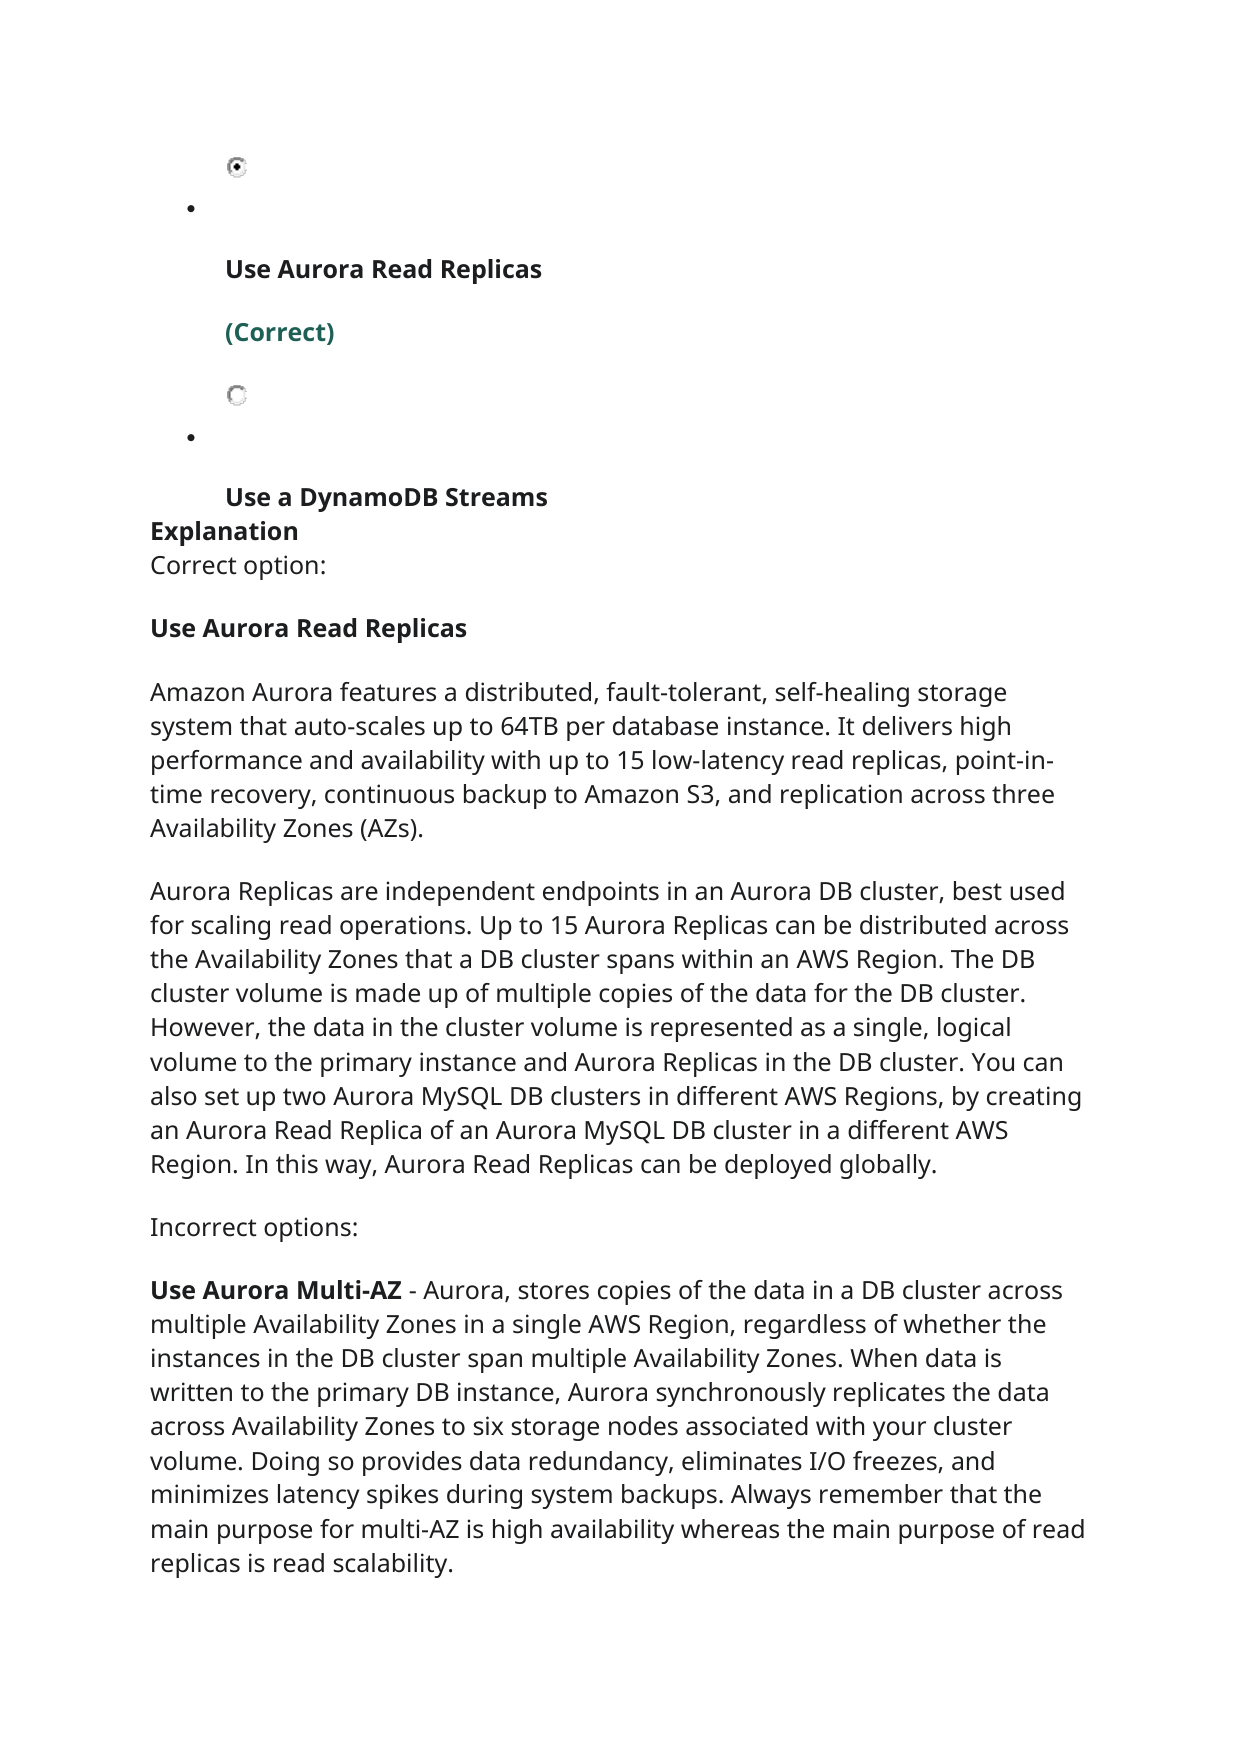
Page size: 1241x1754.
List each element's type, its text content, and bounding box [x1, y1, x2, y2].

text Incorrect options: [150, 1209, 1090, 1244]
text Use a DynamoDB Streams [225, 480, 1090, 514]
text Correct option: [150, 548, 1090, 582]
text Amazon Aurora features a distributed, fault-tolerant, self-healing storage system that auto-scales up to 64TB per database instance. It delivers high performance and availability with up to 15 low-latency read replicas, point-in-time recovery, continuous backup to Amazon S3, and replication across three Availability Zones (AZs). [150, 674, 1090, 845]
text Use Aurora Read Replicas [150, 611, 1090, 645]
text Use Aurora Read Replicas [225, 252, 1090, 286]
text Explanation [150, 514, 1090, 548]
text (Correct) [225, 315, 1090, 349]
text Use Aurora Multi-AZ - Aurora, stores copies of the data in a DB cluster across multiple Availability Zones in a single AWS Region, regardless of whether the instances in the DB cluster span multiple Availability Zones. When data is written to the primary DB instance, Aurora synchronously replicates the data across Availability Zones to six storage nodes associated with your cluster volume. Doing so provides data redundancy, eliminates I/O freezes, and minimizes latency spikes during system backups. Always remember that the main purpose for multi-AZ is high availability whereas the main purpose of read replicas is read scalability. [150, 1273, 1090, 1579]
text Aurora Replicas are independent endpoints in an Aurora DB cluster, best used for scaling read operations. Up to 15 Aurora Replicas can be distributed across the Availability Zones that a DB cluster spans within an AWS Region. The DB cluster volume is made up of multiple copies of the data for the DB cluster. However, the data in the cluster volume is represented as a single, logical volume to the primary instance and Aurora Replicas in the DB cluster. You can also set up two Aurora MySQL DB clusters in different AWS Regions, by creating an Aurora Read Replica of an Aurora MySQL DB cluster in a different AWS Region. In this way, Aurora Read Replicas can be deployed globally. [150, 874, 1090, 1180]
